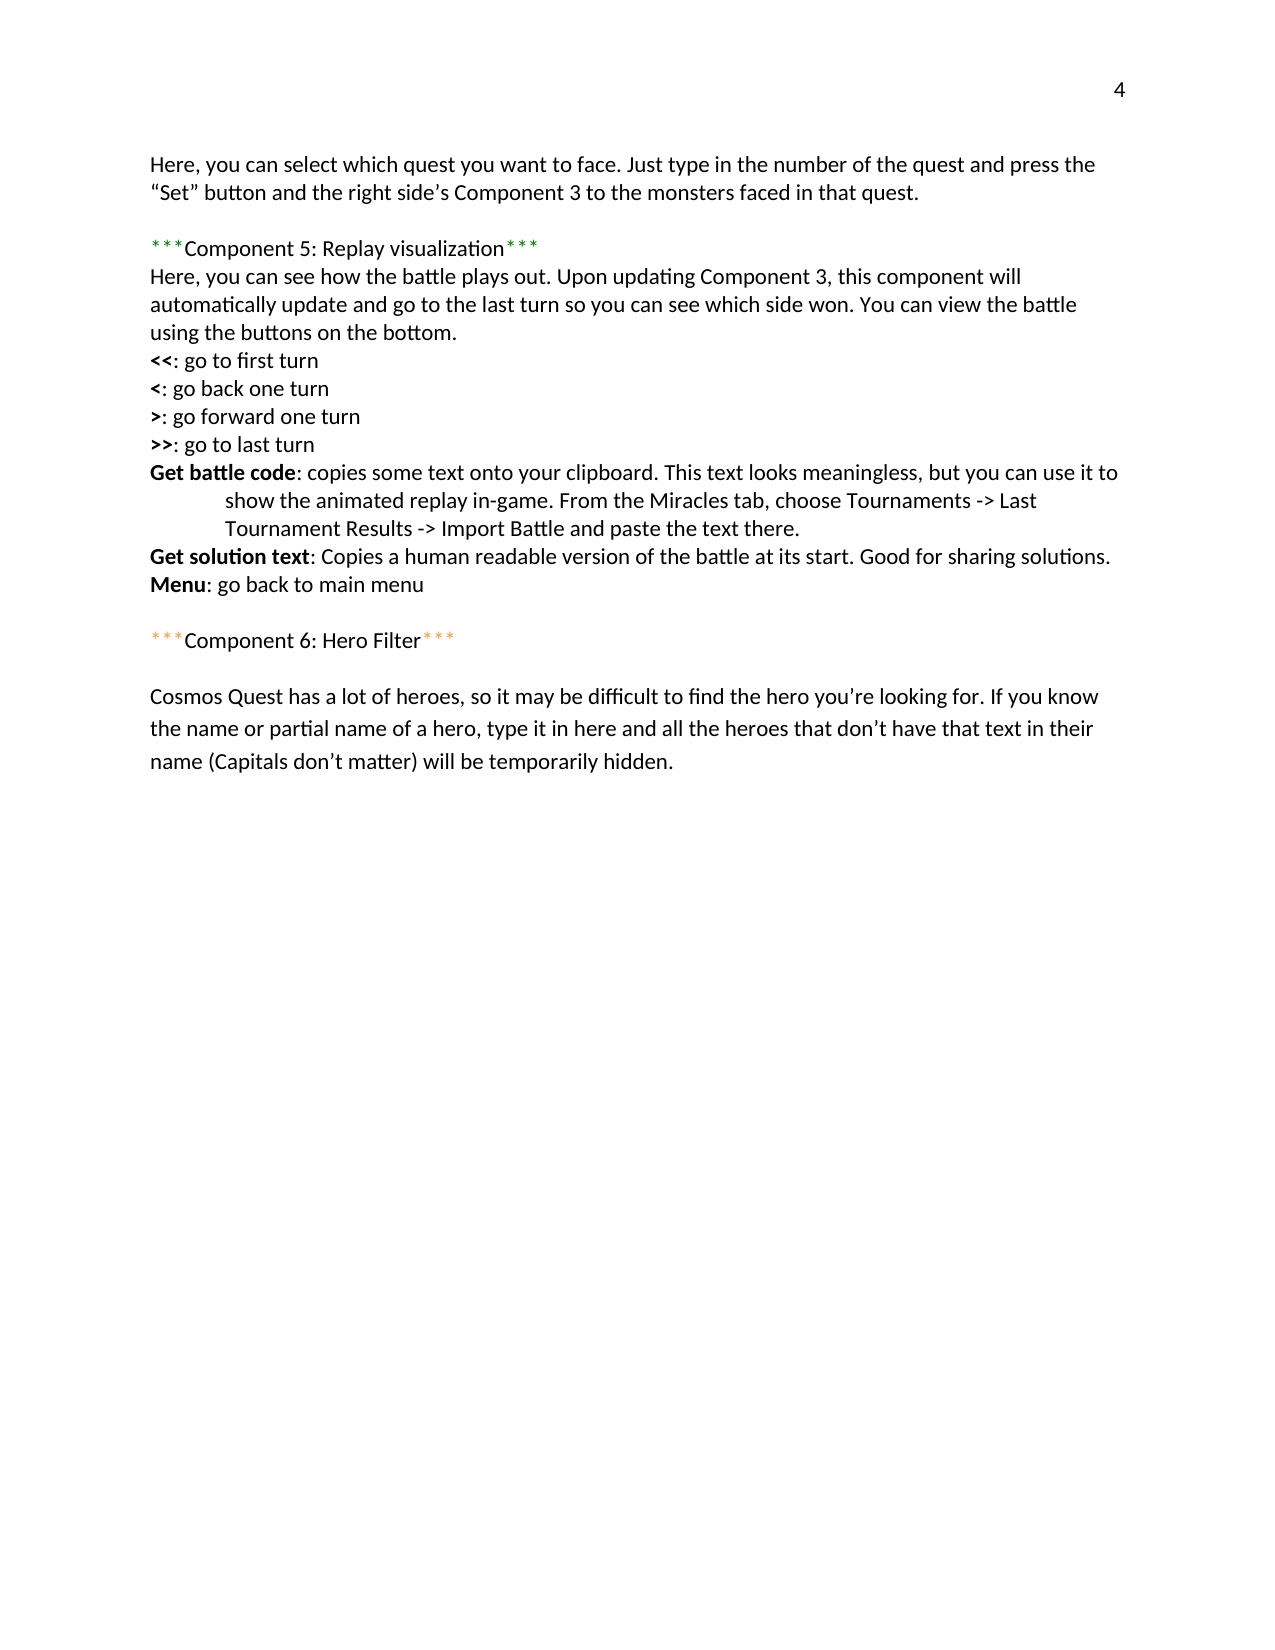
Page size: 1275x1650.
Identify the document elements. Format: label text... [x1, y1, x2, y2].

text Here, you can see how the battle plays out. Upon updating Component 3, this component will automatically update and go to the last turn so you can see which side won. You can view the battle using the buttons on the bottom. [150, 262, 1125, 346]
text >: go forward one turn [150, 402, 1125, 430]
text ***Component 6: Hero Filter*** [150, 626, 1125, 654]
text Cosmos Quest has a lot of heroes, so it may be difficult to find the hero you’re looking for. If you know the name or partial name of a hero, type it in here and all the heroes that don’t have that text in their name (Capitals don’t matter) will be temporarily hidden. [150, 682, 1125, 775]
text Get battle code: copies some text onto your clipboard. This text looks meaningless, but you can use it to show the animated replay in-game. From the Miracles tab, choose Tournaments -> Last Tournament Results -> Import Battle and paste the text there. [150, 458, 1125, 542]
text <: go back one turn [150, 374, 1125, 402]
text Menu: go back to main menu [150, 570, 1125, 598]
text ***Component 5: Replay visualization*** [150, 234, 1125, 262]
text Get solution text: Copies a human readable version of the battle at its start. Good for sharing solutions. [150, 542, 1125, 570]
text <<: go to first turn [150, 346, 1125, 374]
text Here, you can select which quest you want to face. Just type in the number of the quest and press the “Set” button and the right side’s Component 3 to the monsters faced in that quest. [150, 150, 1125, 206]
text >>: go to last turn [150, 430, 1125, 458]
